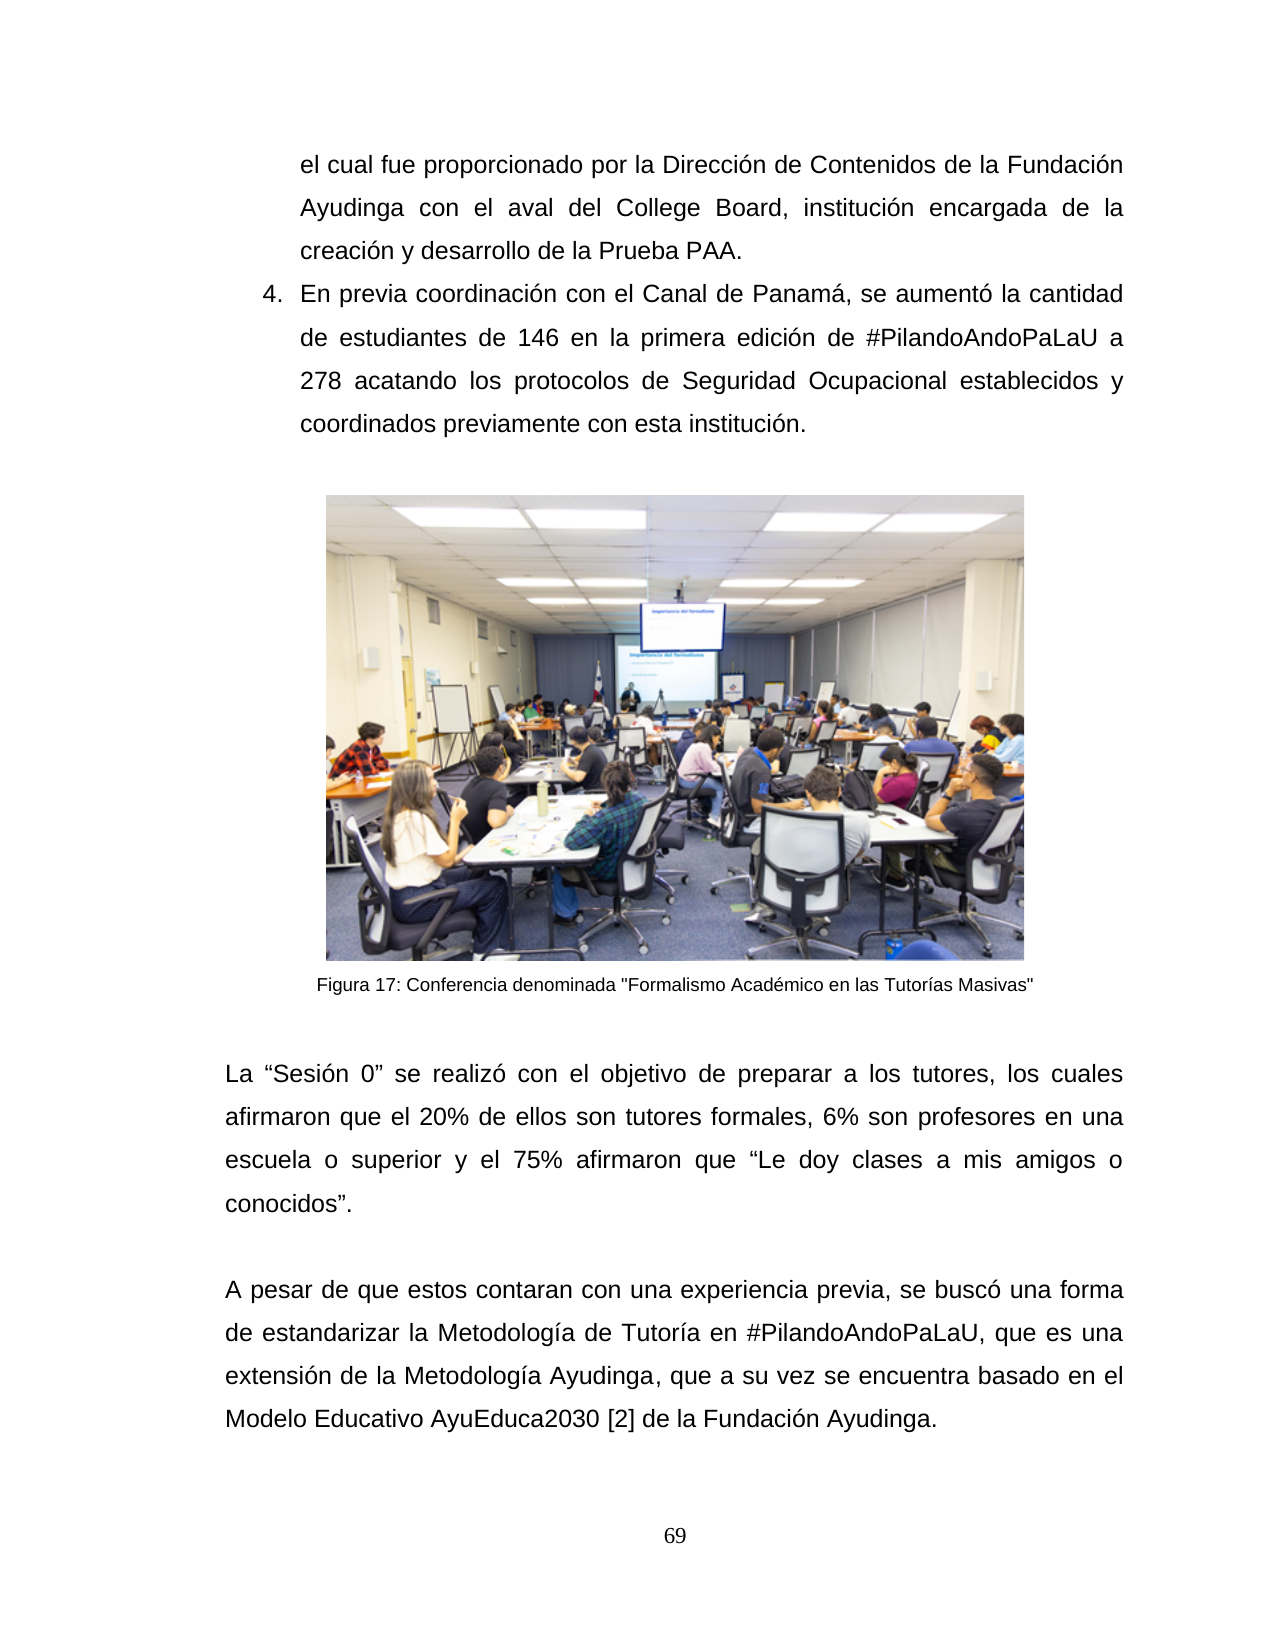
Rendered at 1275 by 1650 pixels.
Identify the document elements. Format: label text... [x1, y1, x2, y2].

list En previa coordinación con el Canal de Panamá, se aumentó la cantidad de estudiantes de 146 en la primera edición de #PilandoAndoPaLaU a 278 acatando los protocolos de Seguridad Ocupacional establecidos y coordinados previamente con esta institución. [262, 279, 1125, 437]
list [262, 150, 1125, 265]
text A pesar de que estos contaran con una experiencia previa, se buscó una forma de estandarizar la Metodología de Tutoría en #PilandoAndoPaLaU, que es una extensión de la Metodología Ayudinga, que a su vez se encuentra basado en el Modelo Educativo AyuEduca2030 de la Fundación Ayudinga. [225, 1275, 1125, 1433]
text Figura 17: Conferencia denominada "Formalismo Académico en las Tutorías Masivas" [225, 974, 1125, 995]
picture [326, 495, 1025, 961]
text La “Sesión 0” se realizó con el objetivo de preparar a los tutores, los cuales afirmaron que el 20% de ellos son tutores formales, 6% son profesores en una escuela o superior y el 75% afirmaron que “Le doy clases a mis amigos o conocidos”. [225, 1059, 1125, 1217]
